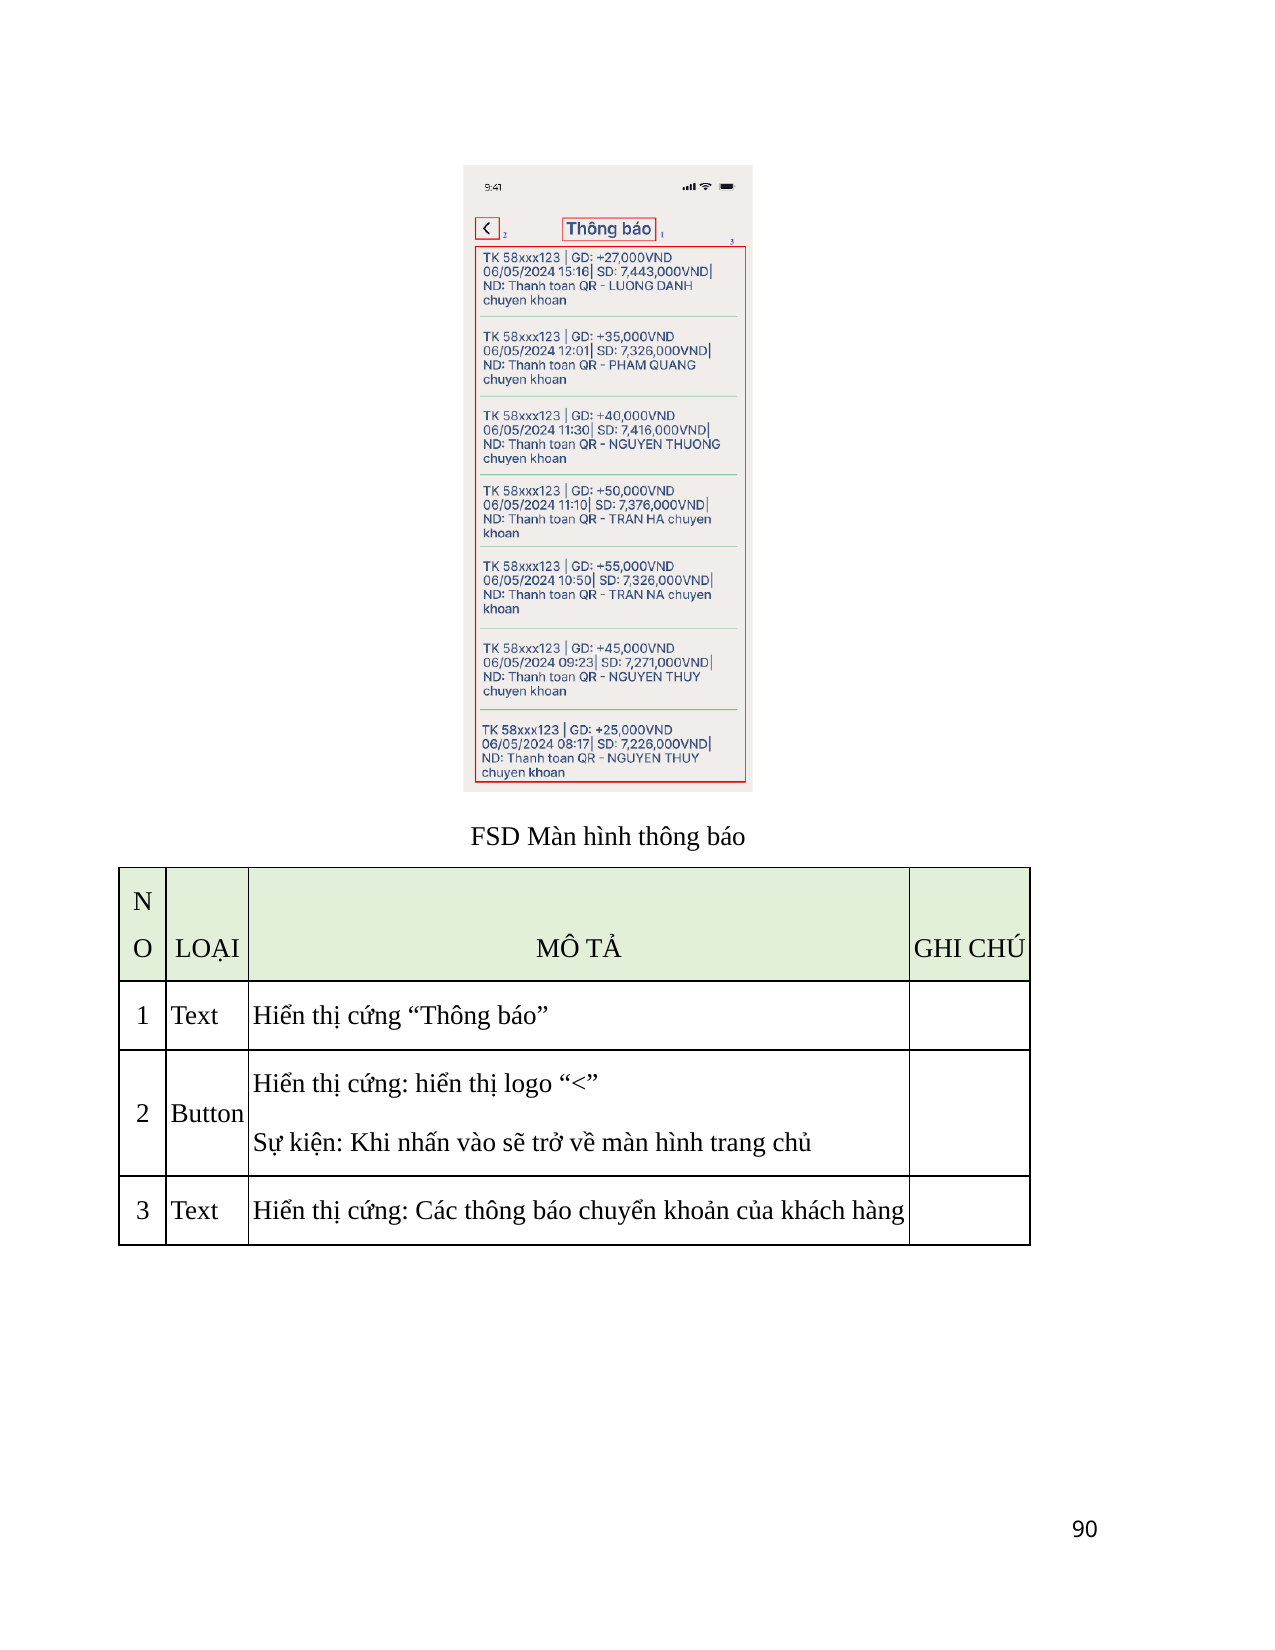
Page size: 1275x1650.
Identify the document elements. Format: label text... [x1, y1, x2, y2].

table_header GHI CHÚ [910, 868, 1029, 980]
table_cell 3 [120, 1177, 165, 1244]
table_cell Hiển thị cứng: Các thông báo chuyển khoản của khách hàng [249, 1177, 909, 1244]
picture [463, 165, 753, 792]
table_cell 2 [120, 1051, 165, 1175]
table_cell Text [167, 982, 248, 1049]
table_header LOẠI [167, 868, 248, 980]
table_cell Text [167, 1177, 248, 1244]
table_cell [910, 1177, 1029, 1244]
table_cell Hiển thị cứng: hiển thị logo “<” Sự kiện: Khi nhấn vào sẽ trở về màn hình trang chủ [249, 1051, 909, 1175]
text FSD Màn hình thông báo [118, 820, 1098, 851]
table_header MÔ TẢ [249, 868, 909, 980]
table_cell 1 [120, 982, 165, 1049]
table_cell [910, 1051, 1029, 1175]
table_cell Hiển thị cứng “Thông báo” [249, 982, 909, 1049]
table_header NO [120, 868, 165, 980]
table_cell [910, 982, 1029, 1049]
table_cell Button [167, 1051, 248, 1175]
